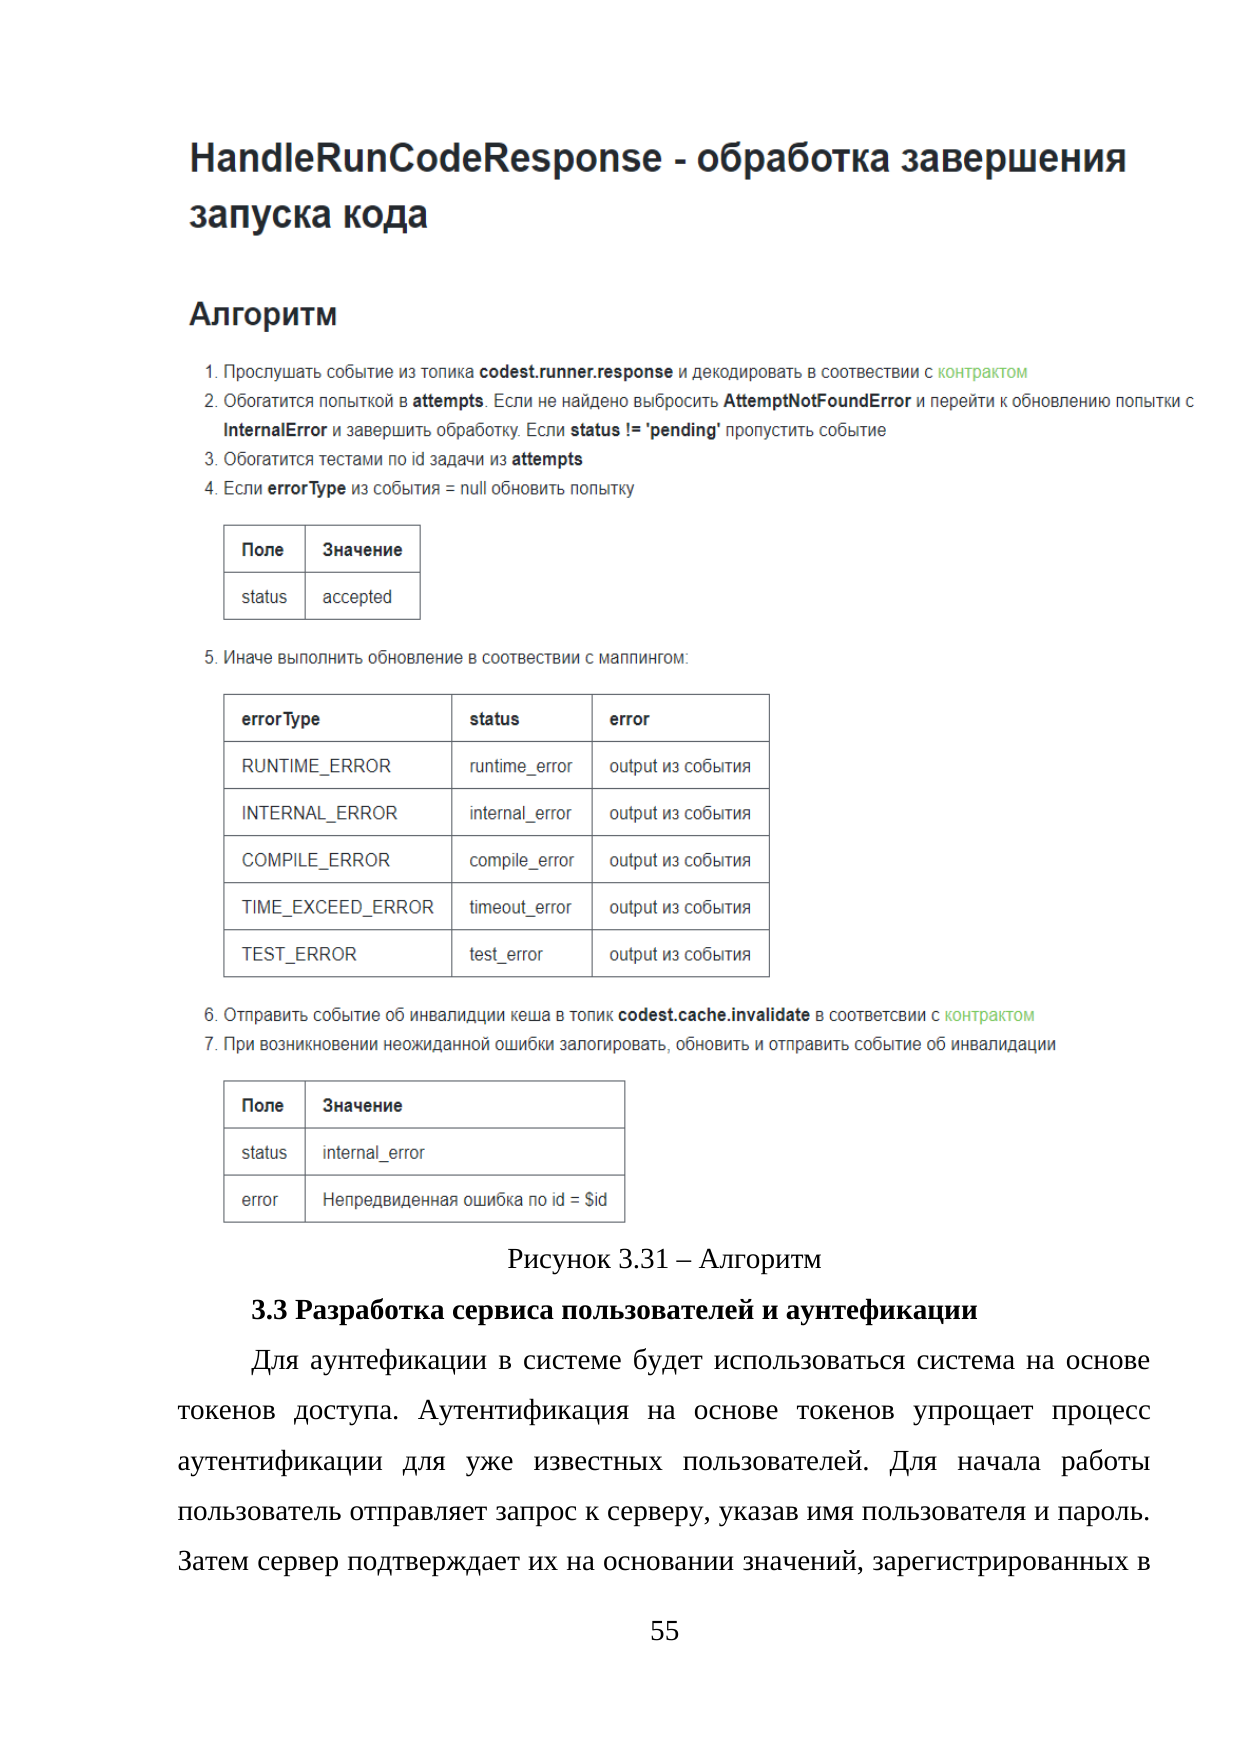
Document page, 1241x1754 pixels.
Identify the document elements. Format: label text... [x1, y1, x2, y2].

text 3.3 Разработка сервиса пользователей и аунтефикации [177, 1292, 1152, 1325]
picture [177, 118, 1212, 1225]
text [177, 1342, 1152, 1577]
text Рисунок 3.31 – Алгоритм [177, 1242, 1152, 1275]
